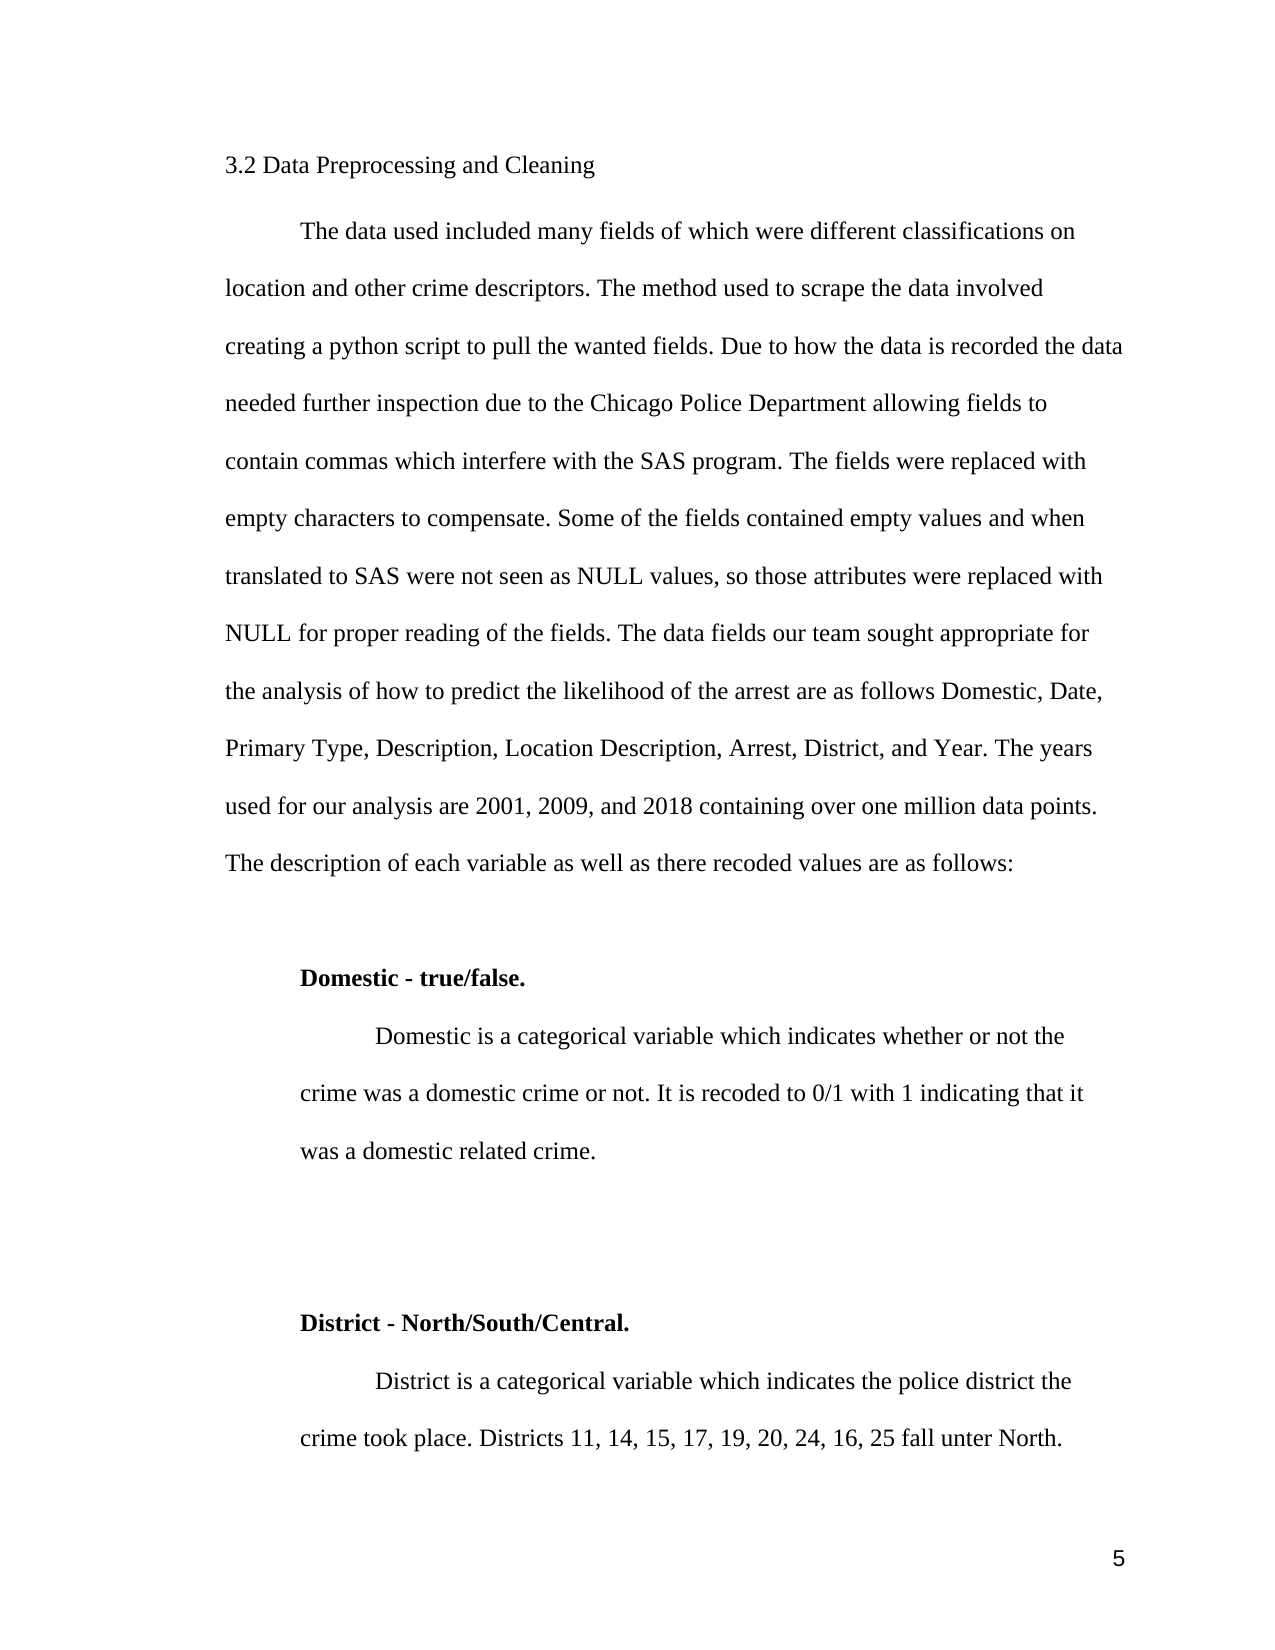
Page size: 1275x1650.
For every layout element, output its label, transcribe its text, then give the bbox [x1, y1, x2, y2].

text Domestic - true/false. [225, 963, 1125, 992]
text Domestic is a categorical variable which indicates whether or not the crime was a domestic crime or not. It is recoded to 0/1 with 1 indicating that it was a domestic related crime. [300, 1021, 1125, 1165]
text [300, 1366, 1125, 1452]
text 3.2 Data Preprocessing and Cleaning [150, 150, 1125, 179]
text The data used included many fields of which were different classifications on location and other crime descriptors. The method used to scrape the data involved creating a python script to pull the wanted fields. Due to how the data is recorded the data needed further inspection due to the Chicago Police Department allowing fields to contain commas which interfere with the SAS program. The fields were replaced with empty characters to compensate. Some of the fields contained empty values and when translated to SAS were not seen as NULL values, so those attributes were replaced with NULL for proper reading of the fields. The data fields our team sought appropriate for the analysis of how to predict the likelihood of the arrest are as follows Domestic, Date, Primary Type, Description, Location Description, Arrest, District, and Year. The years used for our analysis are 2001, 2009, and 2018 containing over one million data points. The description of each variable as well as there recoded values are as follows: [225, 216, 1125, 877]
text District - North/South/Central. [225, 1308, 1125, 1337]
